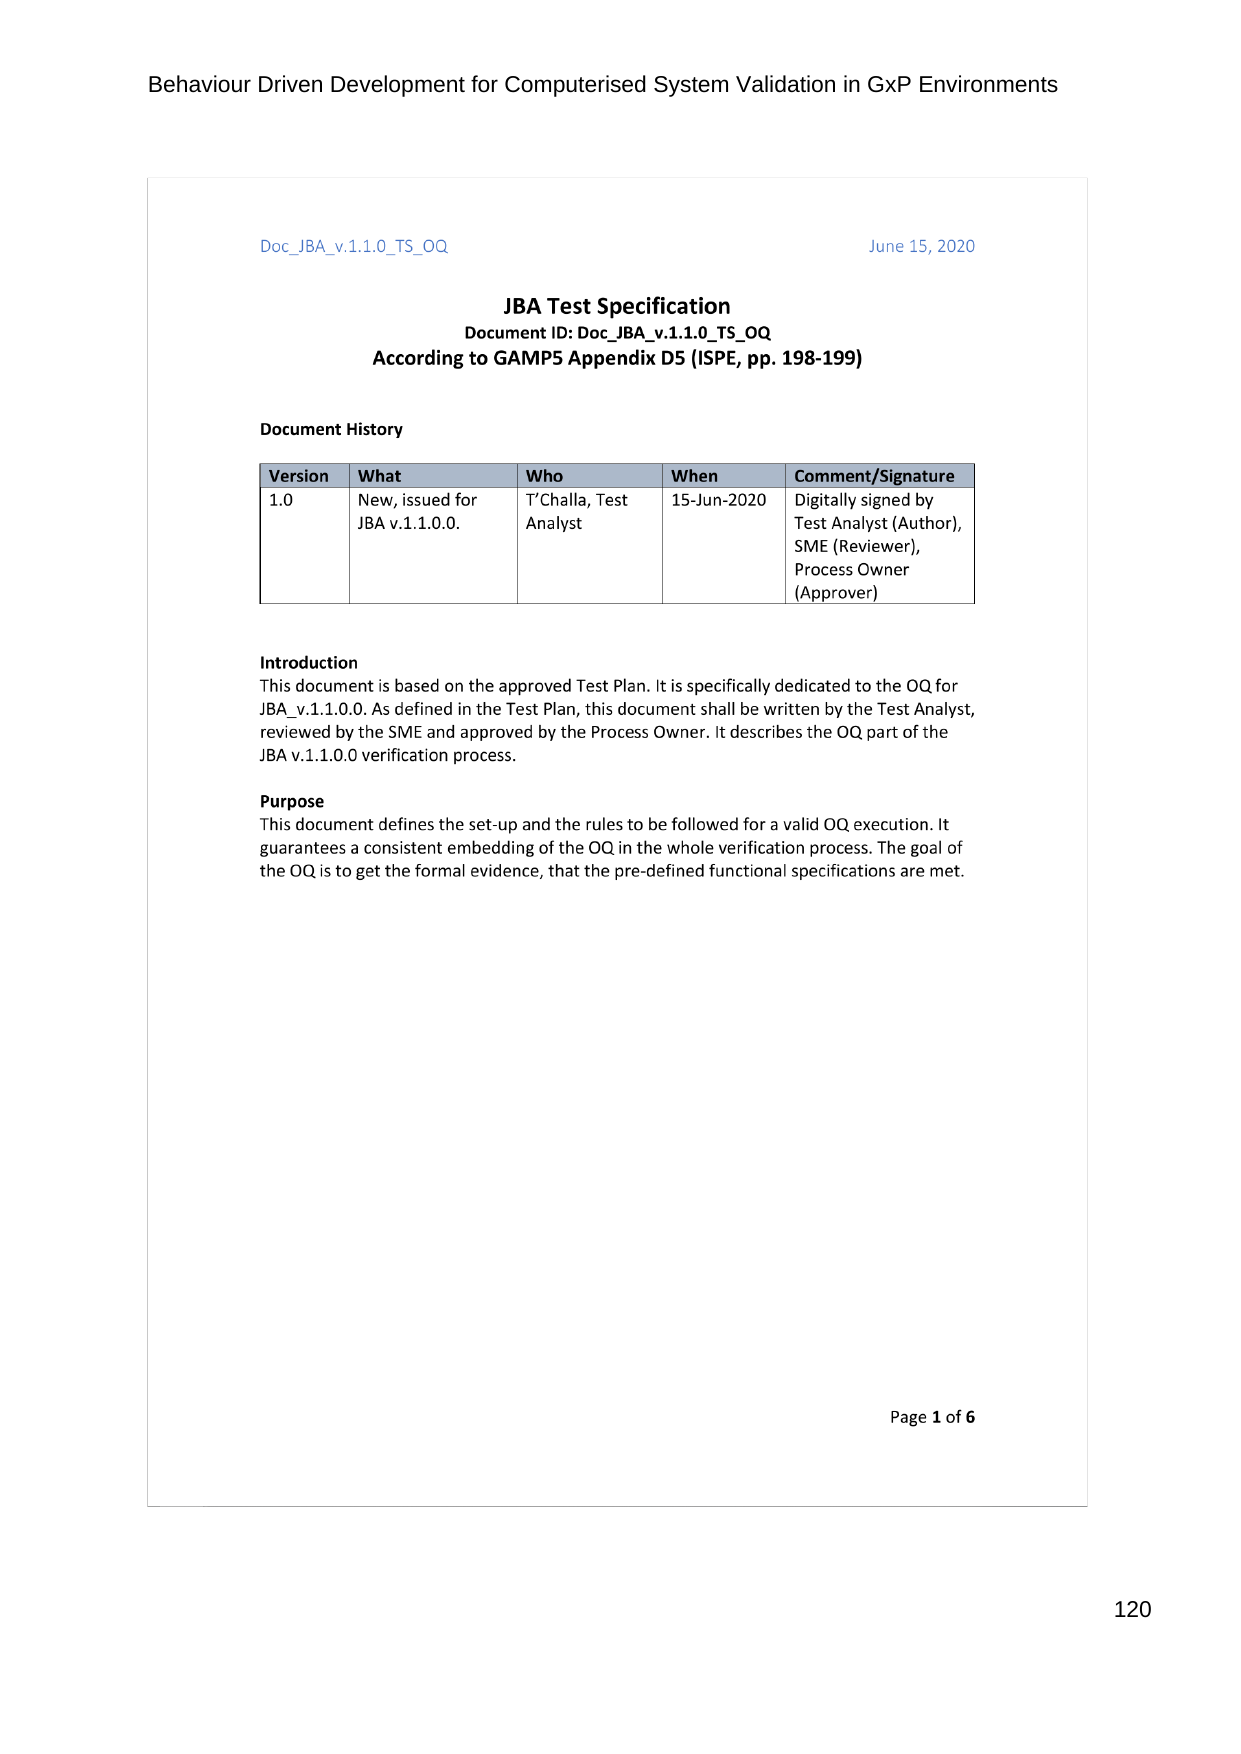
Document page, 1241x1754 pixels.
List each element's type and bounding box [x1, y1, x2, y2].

picture [147, 177, 1088, 1507]
